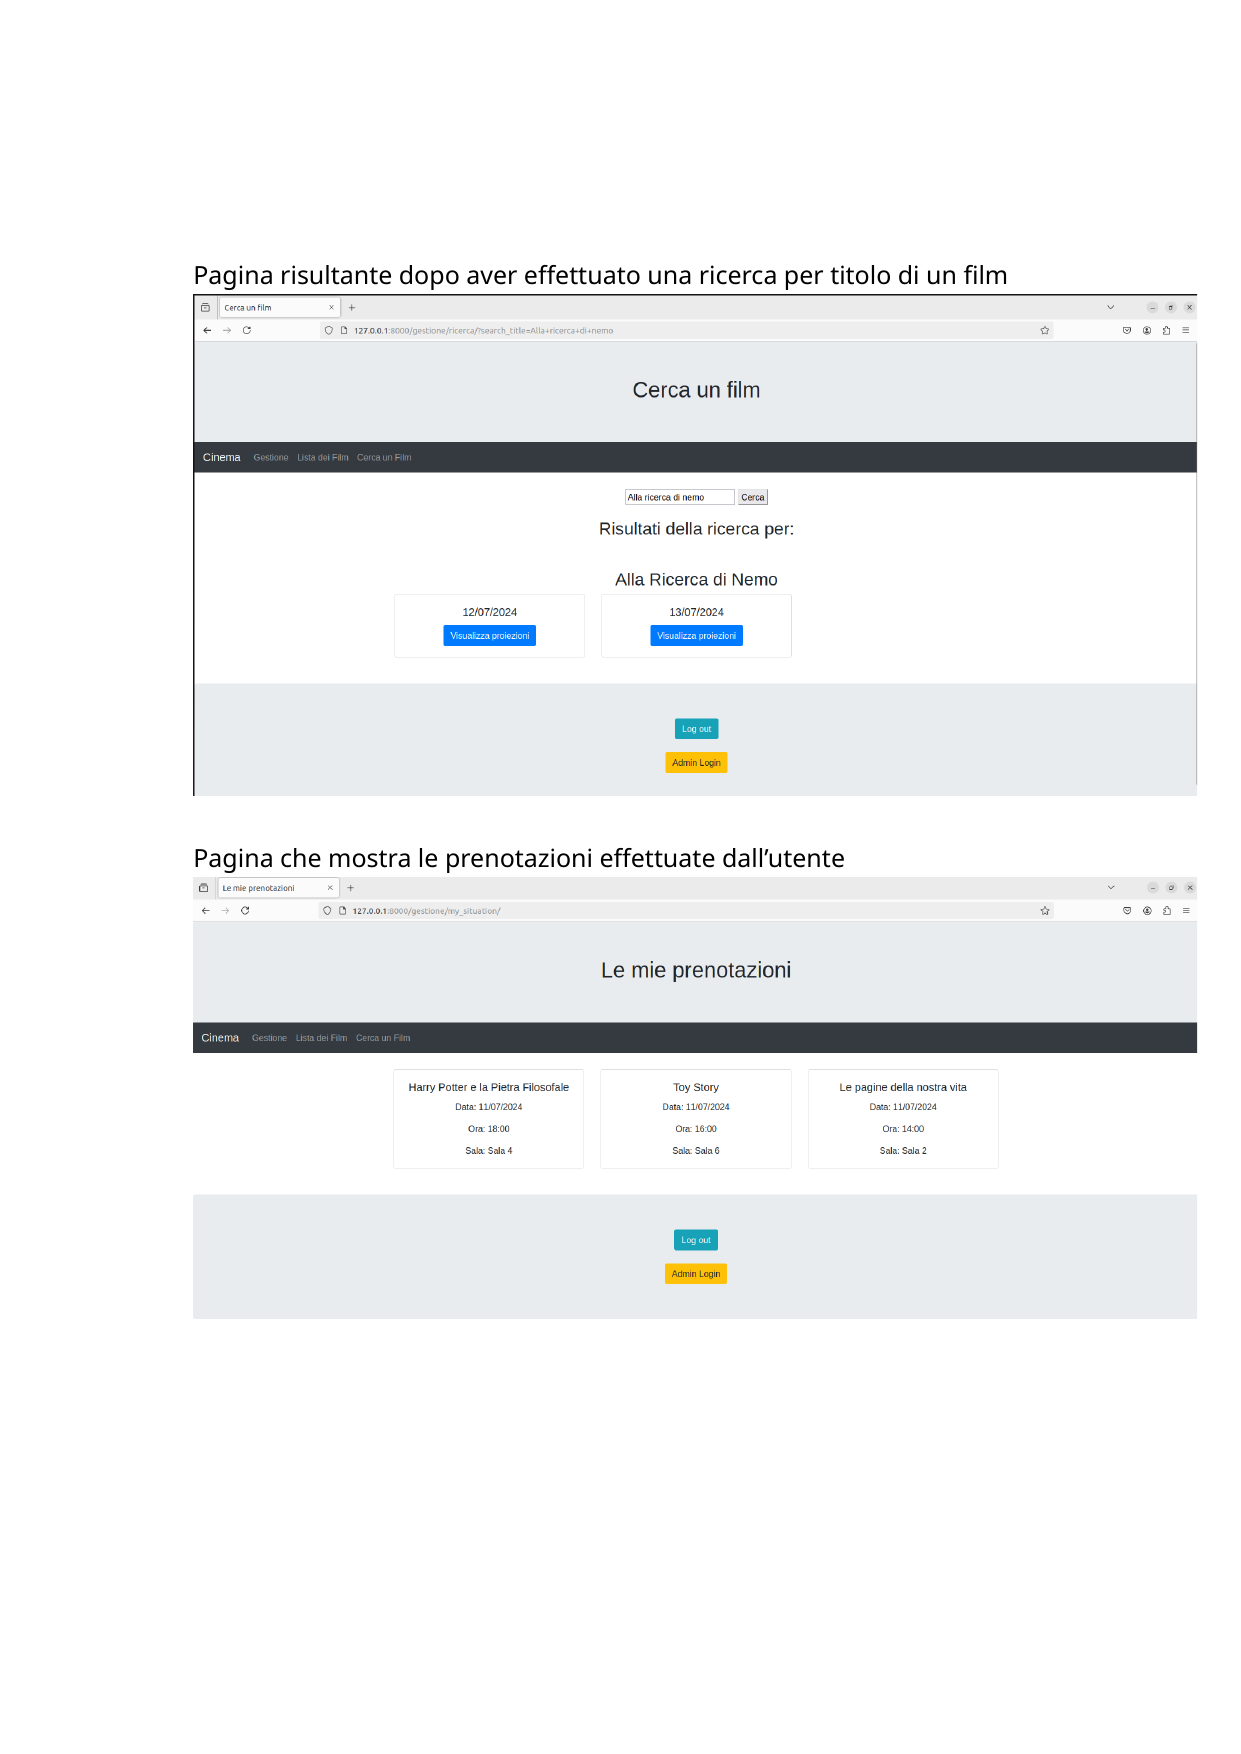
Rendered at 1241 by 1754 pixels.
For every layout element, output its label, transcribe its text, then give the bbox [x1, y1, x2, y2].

picture [193, 877, 1198, 1375]
picture [193, 294, 1198, 796]
list Pagina che mostra le prenotazioni effettuate dall’utente [193, 841, 1122, 875]
list Pagina risultante dopo aver effettuato una ricerca per titolo di un film [193, 258, 1122, 292]
